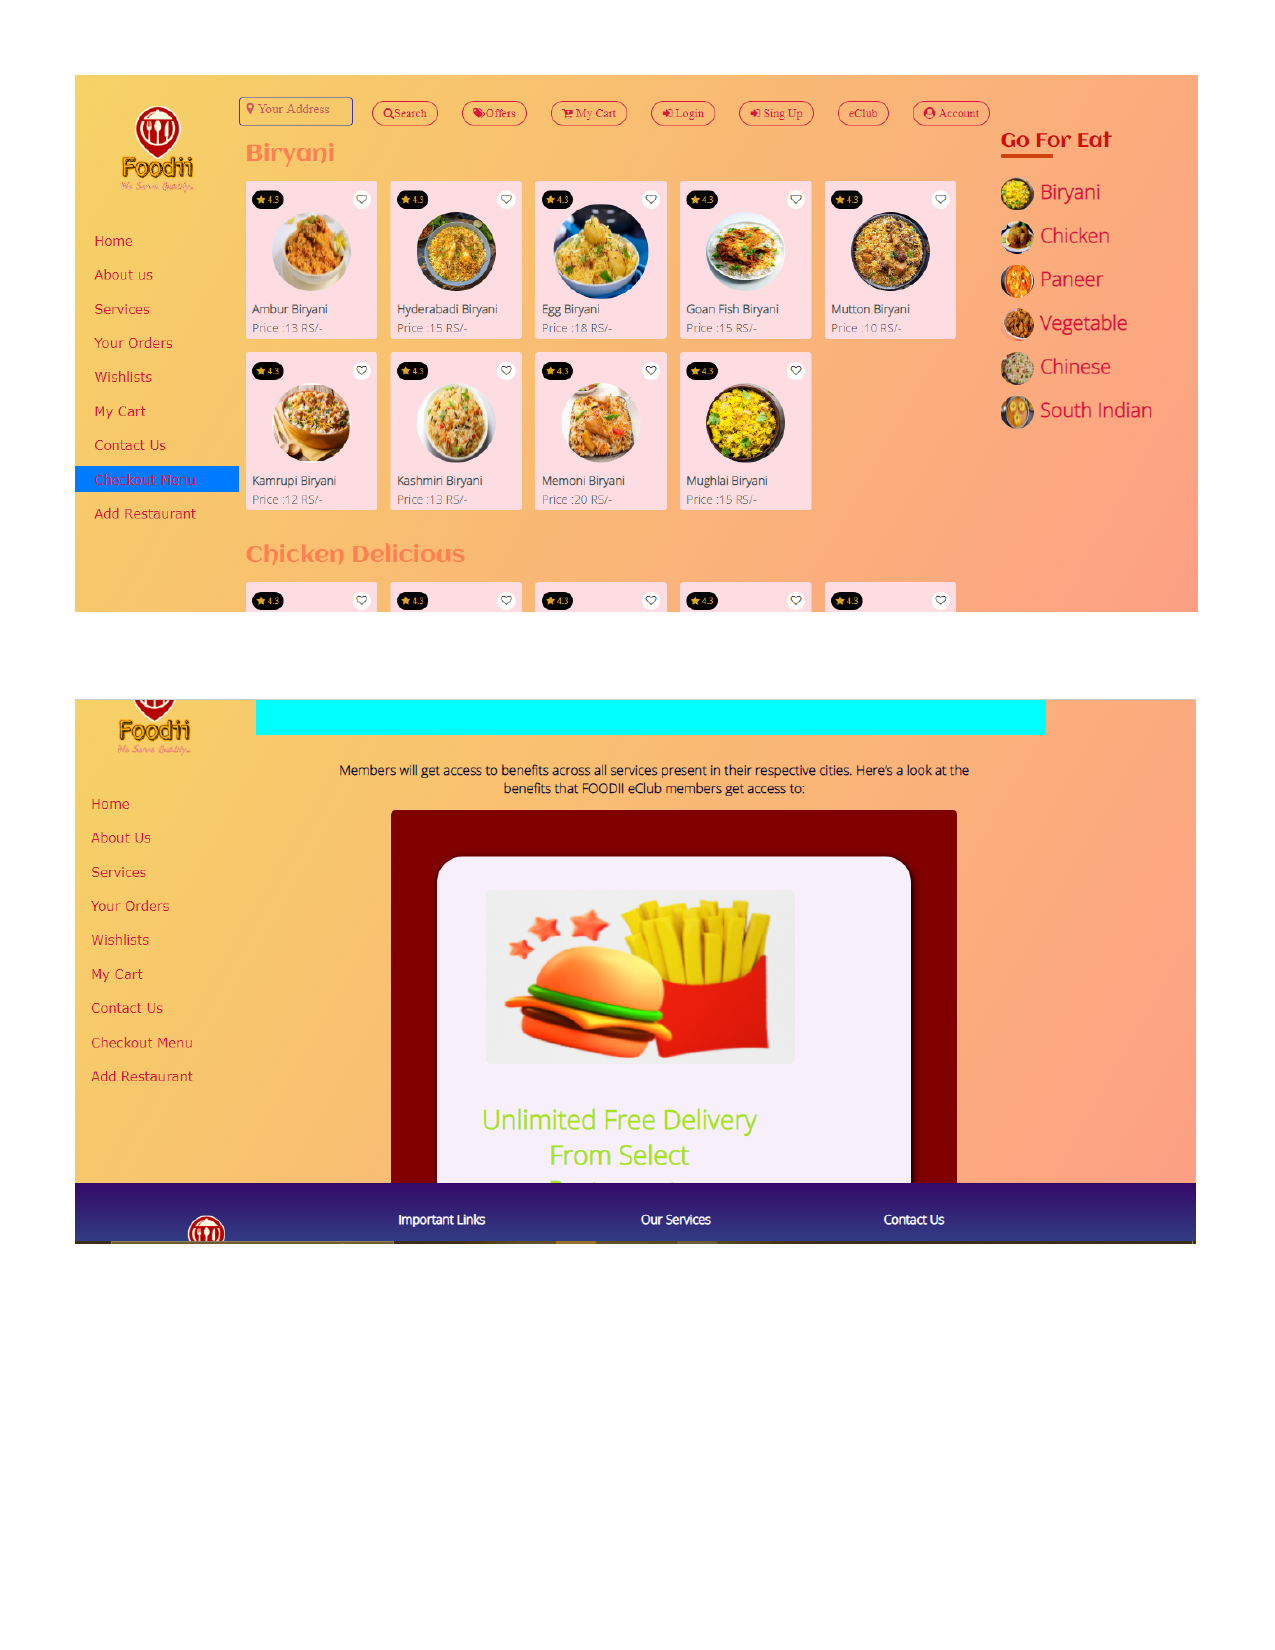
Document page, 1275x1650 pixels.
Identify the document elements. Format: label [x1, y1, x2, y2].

picture [75, 75, 1200, 612]
picture [75, 698, 1199, 1244]
